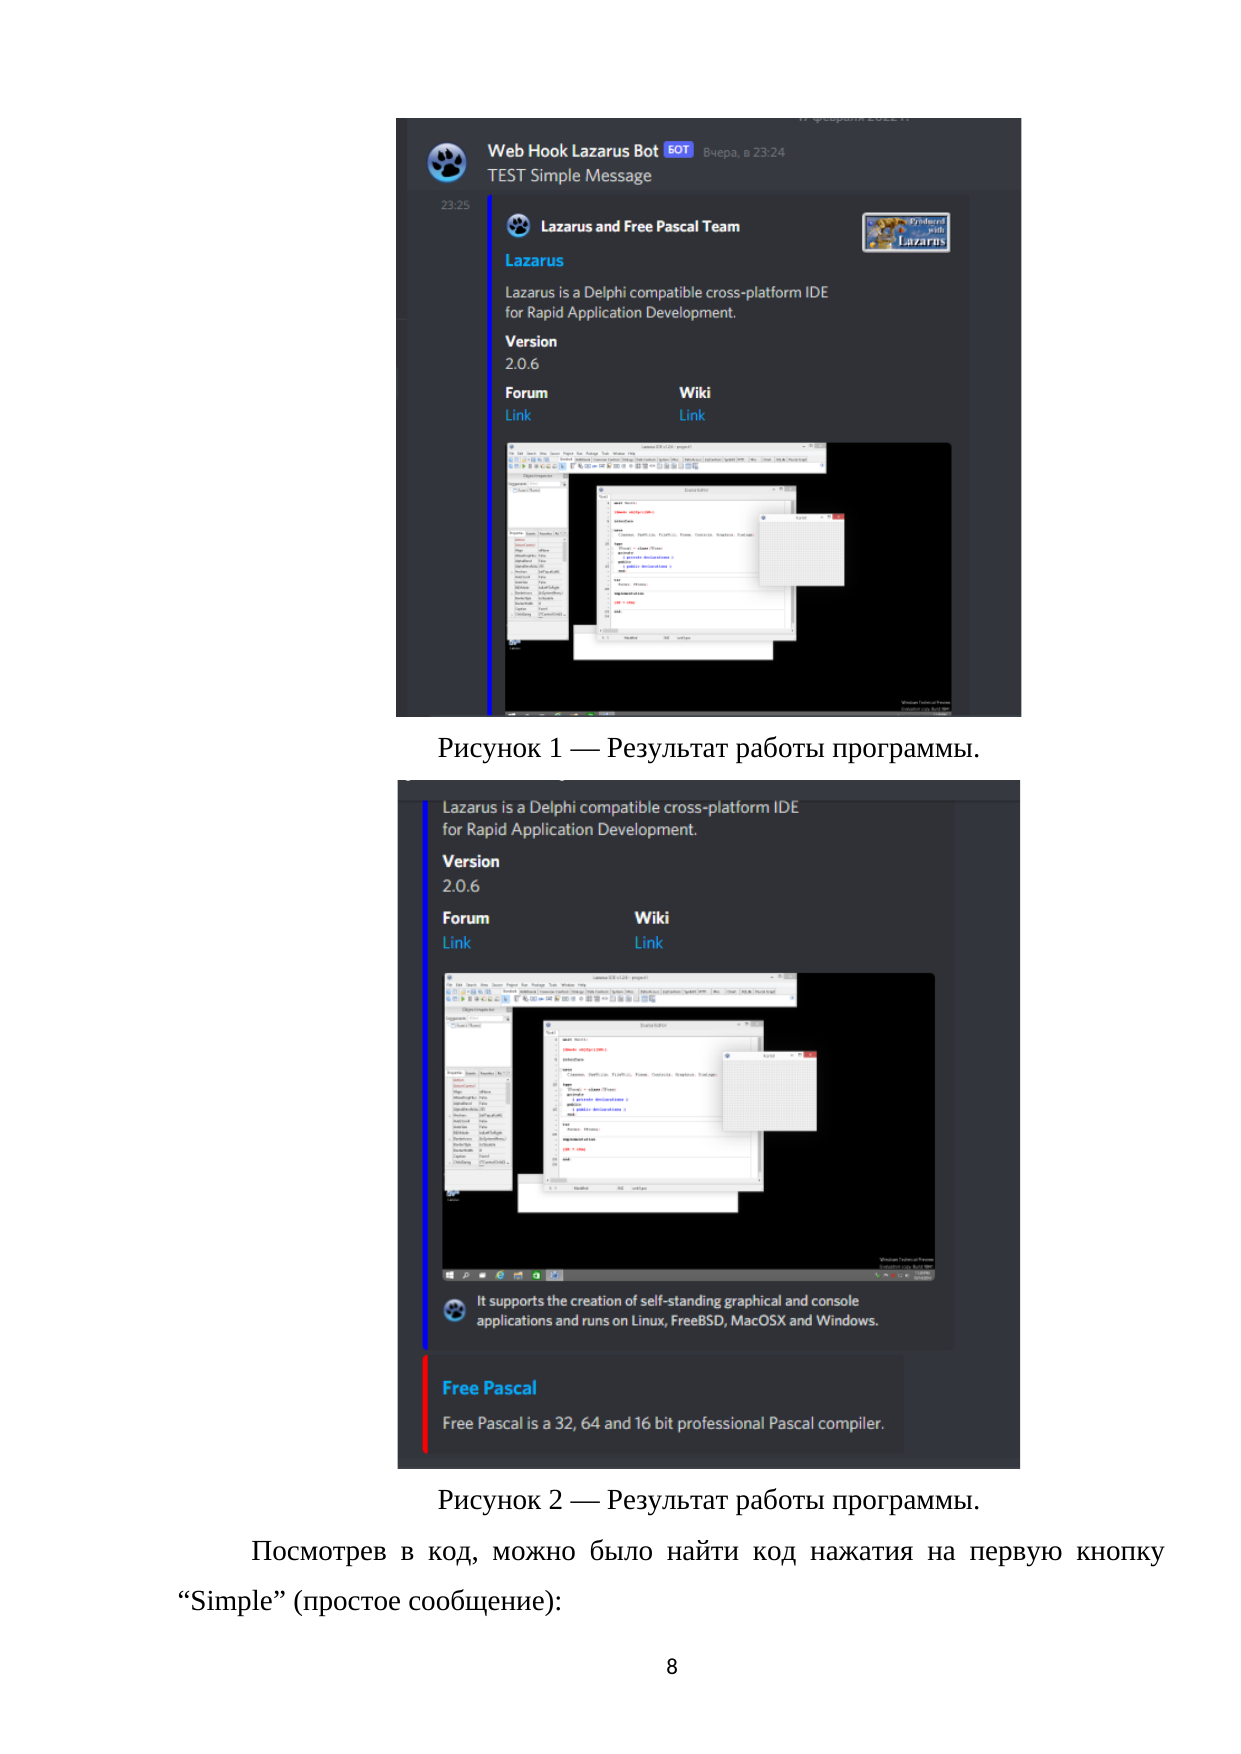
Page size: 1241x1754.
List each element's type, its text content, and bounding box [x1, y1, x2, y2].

picture [396, 118, 1022, 717]
picture [397, 780, 1021, 1469]
text Рисунок 1 — Результат работы программы. [177, 731, 1167, 764]
text Рисунок 2 — Результат работы программы. [177, 1482, 1167, 1516]
text Посмотрев в код, можно было найти код нажатия на первую кнопку “Simple” (простое сообщение): [177, 1533, 1167, 1616]
